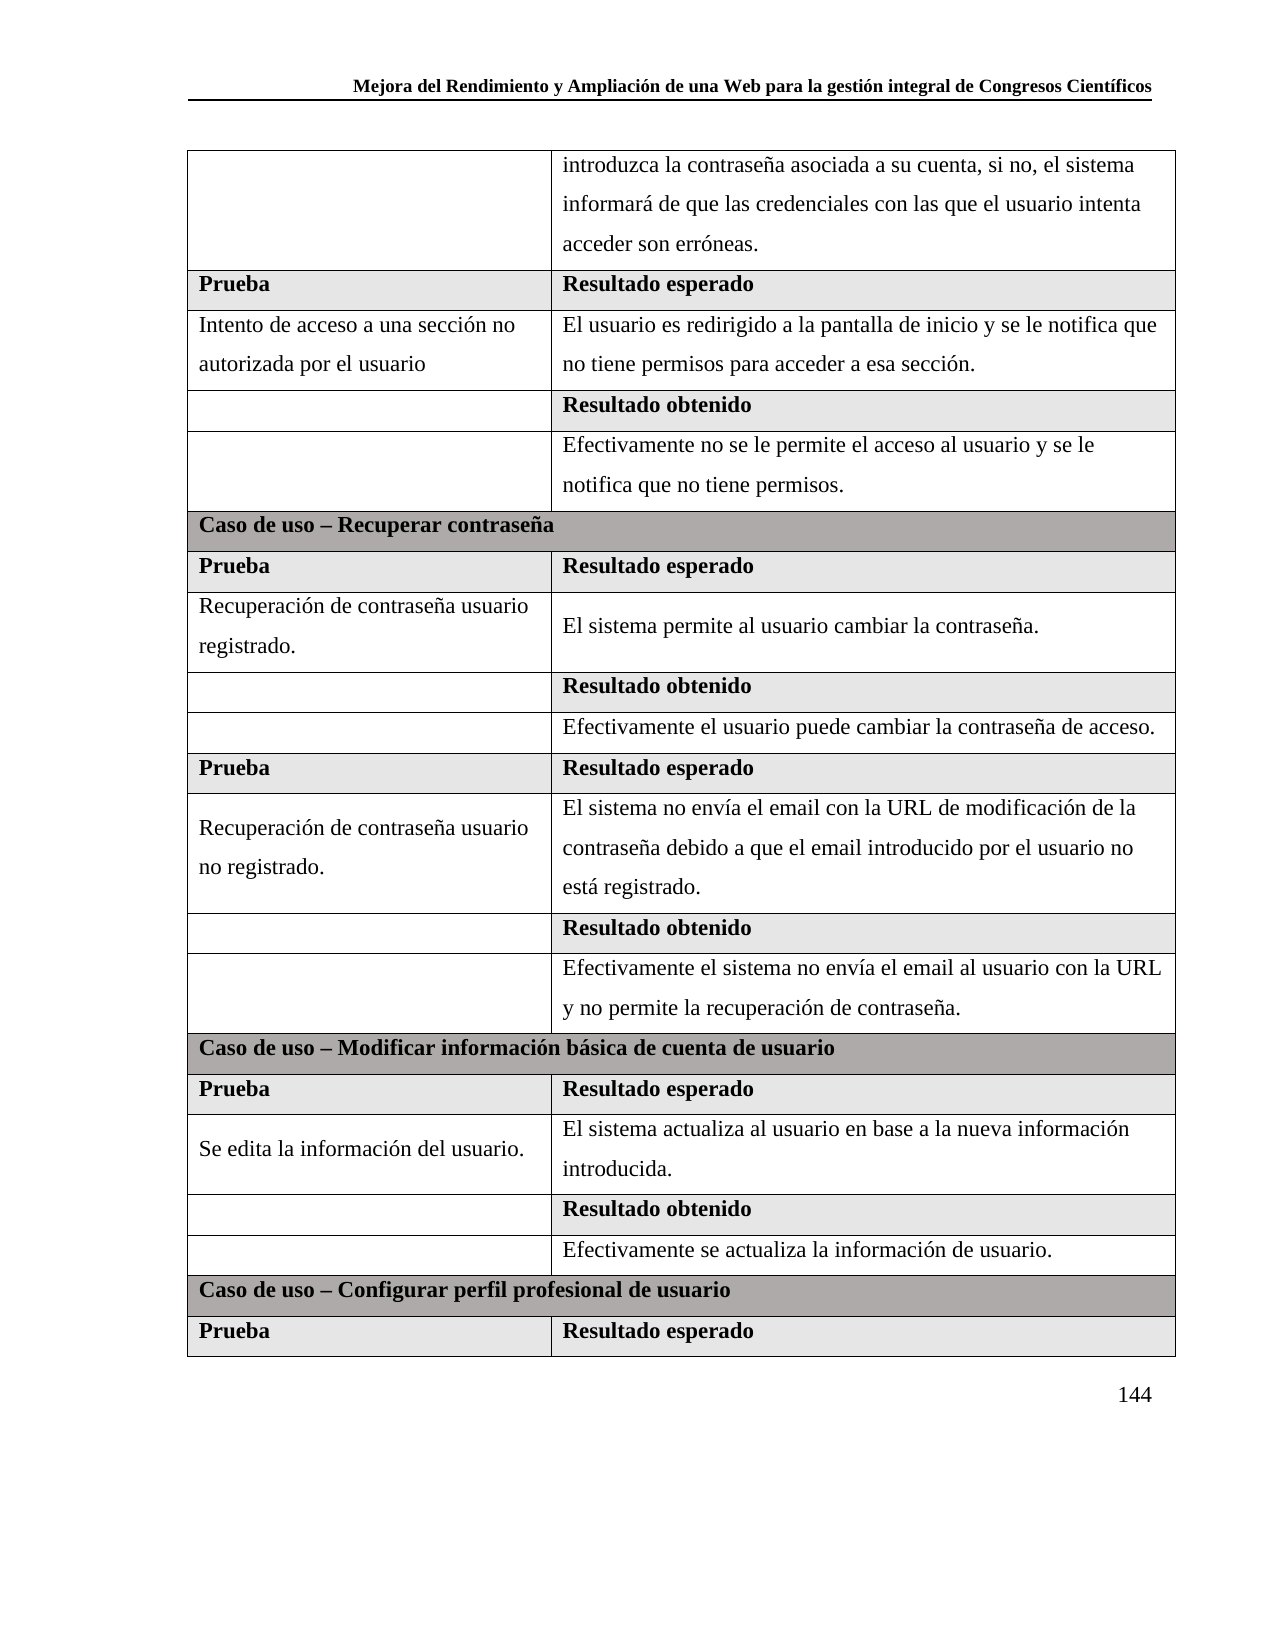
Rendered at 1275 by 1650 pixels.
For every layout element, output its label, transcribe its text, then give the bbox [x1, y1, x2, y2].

table_cell Resultado esperado [552, 1317, 1175, 1356]
table_cell Se edita la información del usuario. [188, 1115, 551, 1194]
table_cell [188, 673, 551, 712]
table_cell Resultado esperado [552, 754, 1175, 793]
table_cell Intento de acceso a una sección no autorizada por el usuario [188, 311, 551, 390]
table_cell [188, 914, 551, 953]
table_cell Resultado obtenido [552, 1195, 1175, 1235]
table_cell El sistema no envía el email con la URL de modificación de la contraseña debido a que el email introducido por el usuario no está registrado. [552, 794, 1175, 913]
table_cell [552, 151, 1175, 269]
table_cell Resultado esperado [552, 1075, 1175, 1114]
table_cell Resultado obtenido [552, 673, 1175, 712]
table_cell Prueba [188, 754, 551, 793]
table_cell Resultado obtenido [552, 914, 1175, 953]
table_cell [188, 432, 551, 511]
table_cell El sistema actualiza al usuario en base a la nueva información introducida. [552, 1115, 1175, 1194]
table_cell Resultado esperado [552, 552, 1175, 592]
table_cell Caso de uso – Recuperar contraseña [188, 512, 1175, 551]
table_cell Efectivamente no se le permite el acceso al usuario y se le notifica que no tiene permisos. [552, 432, 1175, 511]
table_cell [188, 391, 551, 431]
table_cell Efectivamente el sistema no envía el email al usuario con la URL y no permite la recuperación de contraseña. [552, 954, 1175, 1033]
table_cell Recuperación de contraseña usuario registrado. [188, 593, 551, 672]
table_cell Efectivamente el usuario puede cambiar la contraseña de acceso. [552, 713, 1175, 753]
table_cell Resultado obtenido [552, 391, 1175, 431]
table_cell [188, 1195, 551, 1235]
table_cell [188, 713, 551, 753]
table_cell [188, 151, 551, 269]
table_cell Efectivamente se actualiza la información de usuario. [552, 1236, 1175, 1275]
table_cell Prueba [188, 271, 551, 310]
table_cell El usuario es redirigido a la pantalla de inicio y se le notifica que no tiene permisos para acceder a esa sección. [552, 311, 1175, 390]
table_cell Caso de uso – Modificar información básica de cuenta de usuario [188, 1034, 1175, 1074]
table_cell Caso de uso – Configurar perfil profesional de usuario [188, 1276, 1175, 1316]
table_cell El sistema permite al usuario cambiar la contraseña. [552, 593, 1175, 672]
table_cell [188, 954, 551, 1033]
table_cell Prueba [188, 1075, 551, 1114]
table_cell Recuperación de contraseña usuario no registrado. [188, 794, 551, 913]
table_cell [188, 1236, 551, 1275]
table_cell Resultado esperado [552, 271, 1175, 310]
table_cell Prueba [188, 1317, 551, 1356]
table_cell Prueba [188, 552, 551, 592]
